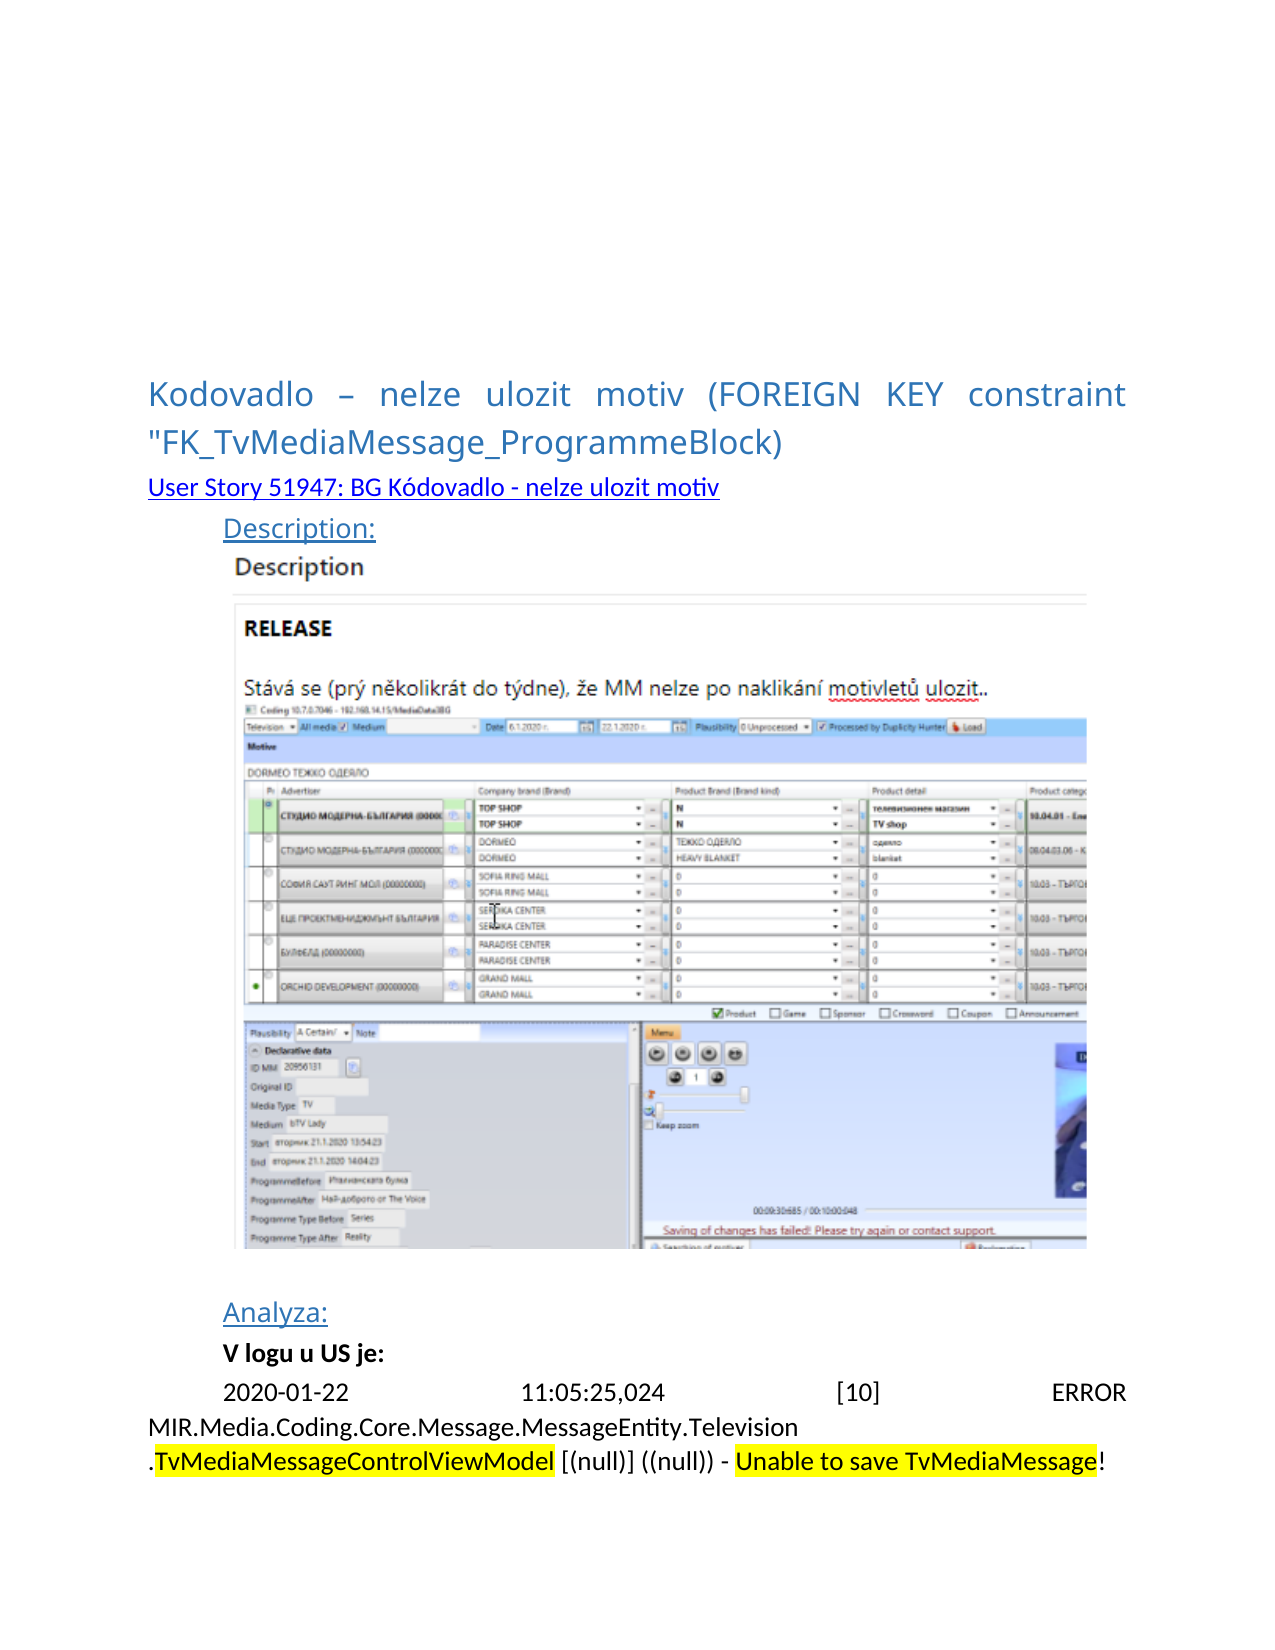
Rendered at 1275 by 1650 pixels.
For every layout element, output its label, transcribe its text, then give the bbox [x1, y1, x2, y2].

text 2020-01-22 11:05:25,024 [10] ERROR MIR.Media.Coding.Core.Message.MessageEntity.Television.TvMediaMessageControlViewModel [(null)] ((null)) - Unable to save TvMediaMessage! [148, 1375, 1127, 1477]
picture [222, 552, 1087, 1249]
text User Story 51947: BG Kódovadlo - nelze ulozit motiv [148, 471, 1127, 504]
subtitle Analyza: [223, 1293, 1127, 1330]
subtitle Kodovadlo – nelze ulozit motiv (FOREIGN KEY constraint "FK_TvMediaMessage_ProgrammeBlock) [148, 371, 1127, 464]
text V logu u US je: [148, 1336, 1127, 1369]
subtitle Description: [223, 509, 1127, 546]
